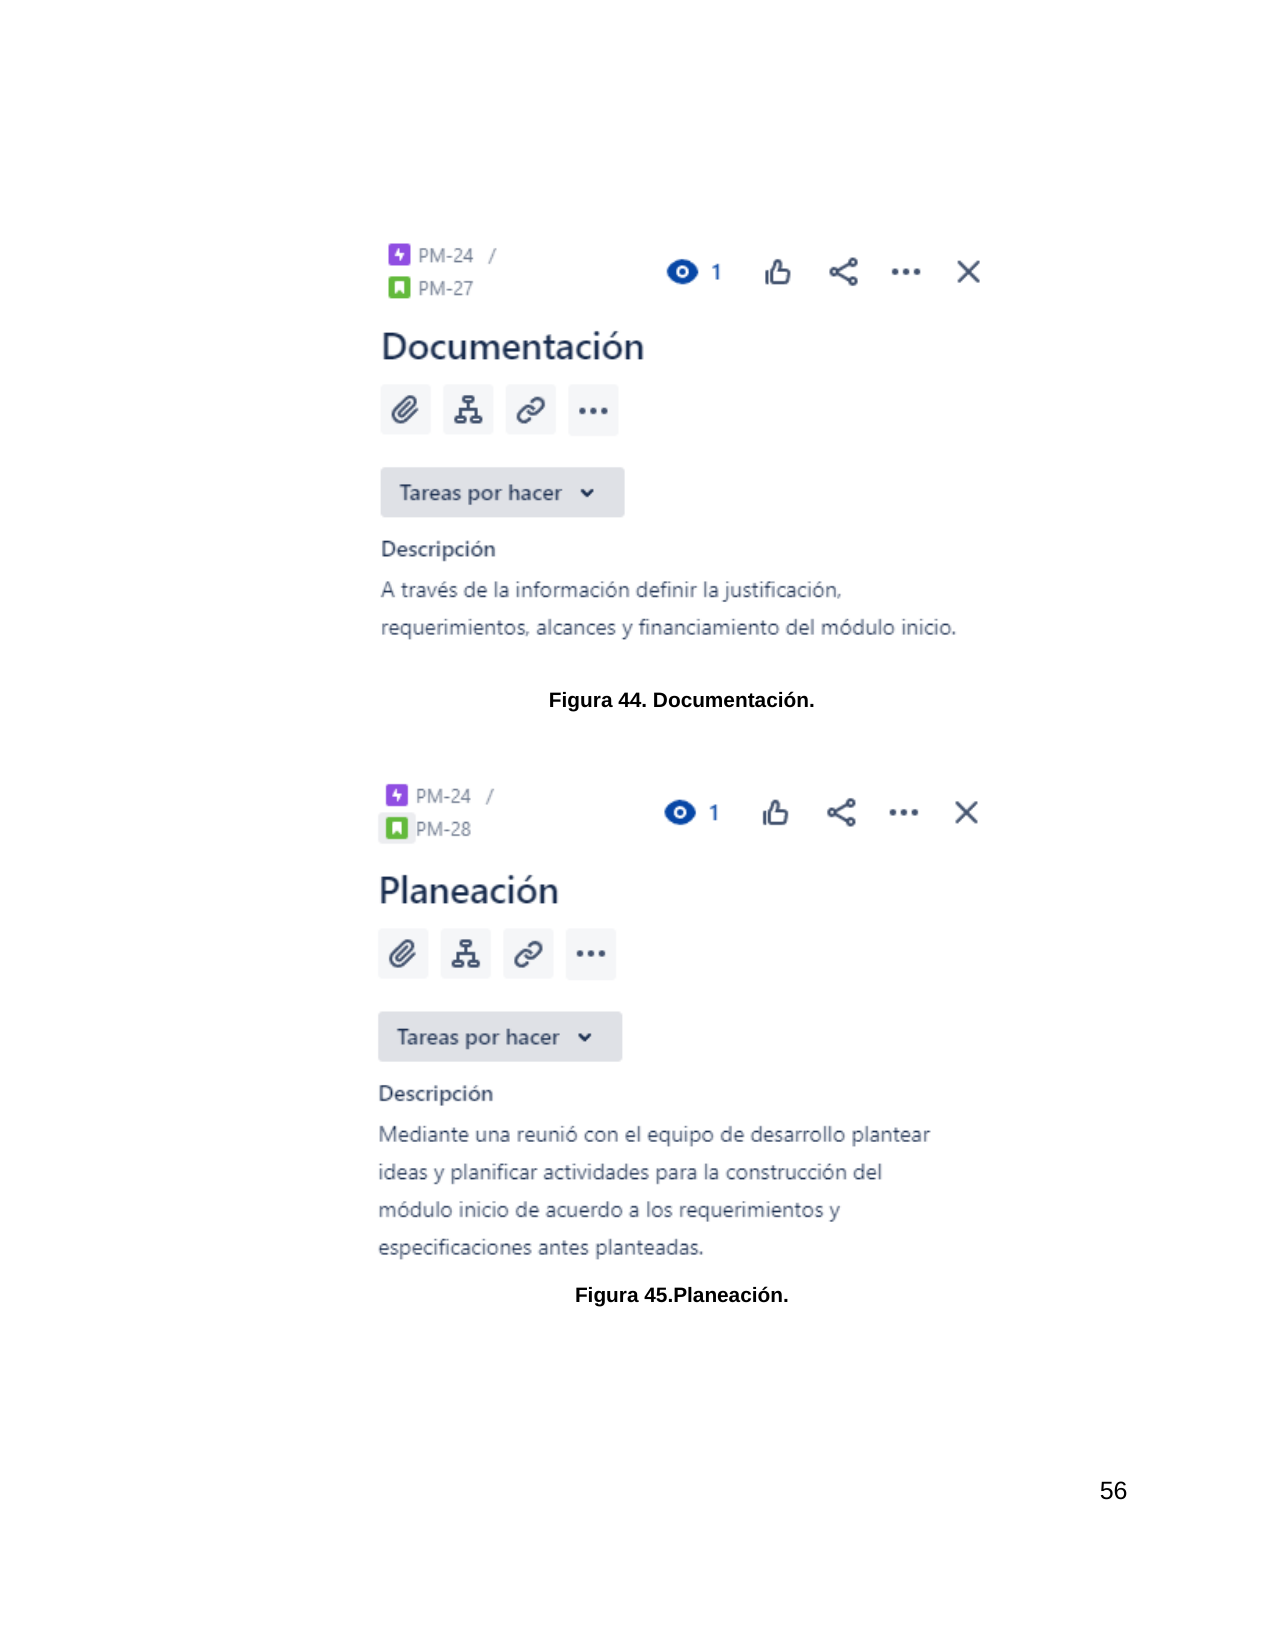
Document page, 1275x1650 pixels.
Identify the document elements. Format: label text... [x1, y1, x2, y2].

text Figura 44. Documentación. [236, 688, 1127, 712]
text Figura 45.Planeación. [236, 1283, 1127, 1307]
picture [356, 236, 1008, 674]
picture [355, 776, 1009, 1269]
